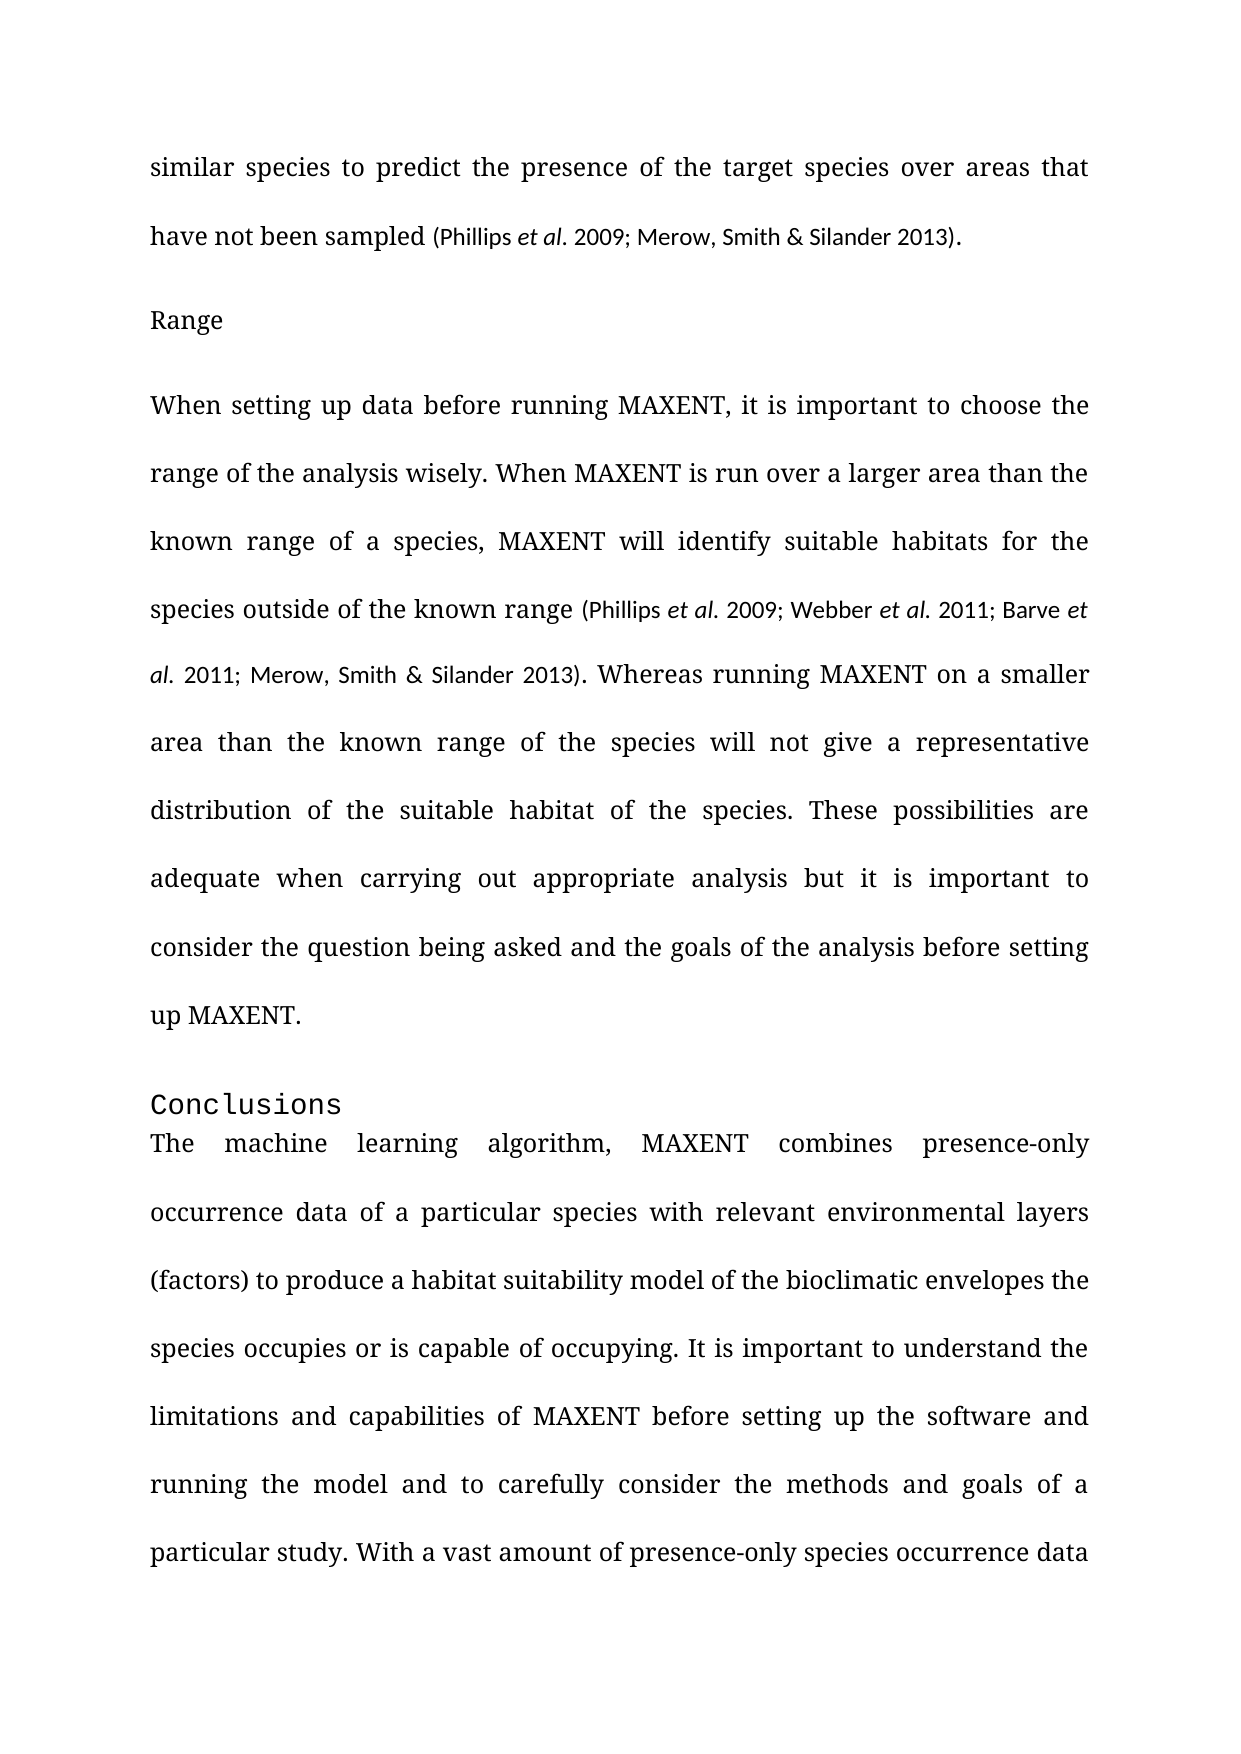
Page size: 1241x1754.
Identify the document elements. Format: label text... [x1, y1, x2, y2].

text When setting up data before running MAXENT, it is important to choose the range of the analysis wisely. When MAXENT is run over a larger area than the known range of a species, MAXENT will identify suitable habitats for the species outside of the known range (Phillips et al. 2009; Webber et al. 2011; Barve et al. 2011; Merow, Smith & Silander 2013). Whereas running MAXENT on a smaller area than the known range of the species will not give a representative distribution of the suitable habitat of the species. These possibilities are adequate when carrying out appropriate analysis but it is important to consider the question being asked and the goals of the analysis before setting up MAXENT. [150, 388, 1090, 1031]
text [150, 150, 1090, 252]
text Range [150, 303, 1090, 337]
subtitle Conclusions [150, 1090, 1090, 1123]
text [150, 1126, 1090, 1569]
